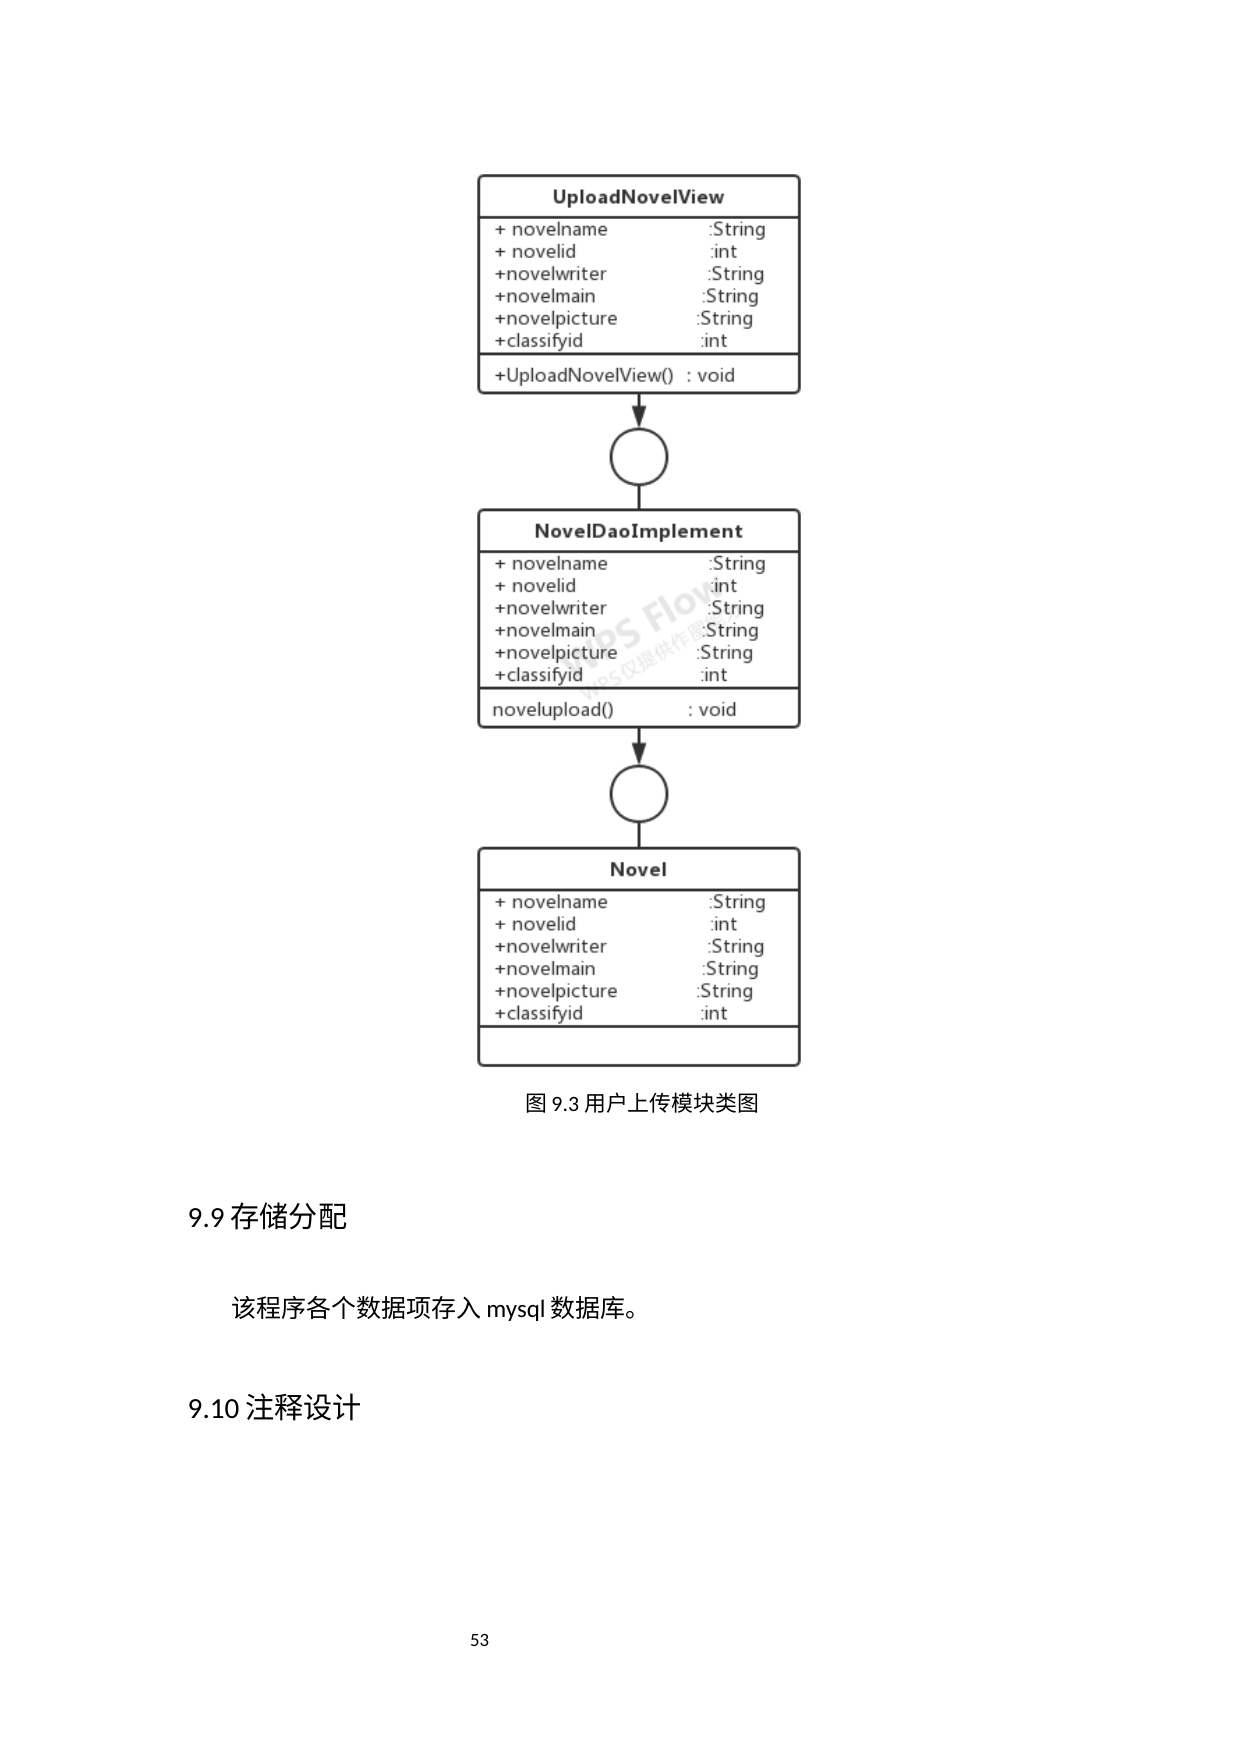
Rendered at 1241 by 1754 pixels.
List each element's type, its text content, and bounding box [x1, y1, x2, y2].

text 图9.3 用户上传模块类图 [187, 1085, 1053, 1118]
text 该程序各个数据项存入mysql数据库。 [187, 1274, 1053, 1339]
picture [472, 162, 812, 1072]
text 9.9存储分配 [187, 1182, 1053, 1247]
text 9.10注释设计 [187, 1373, 1053, 1438]
